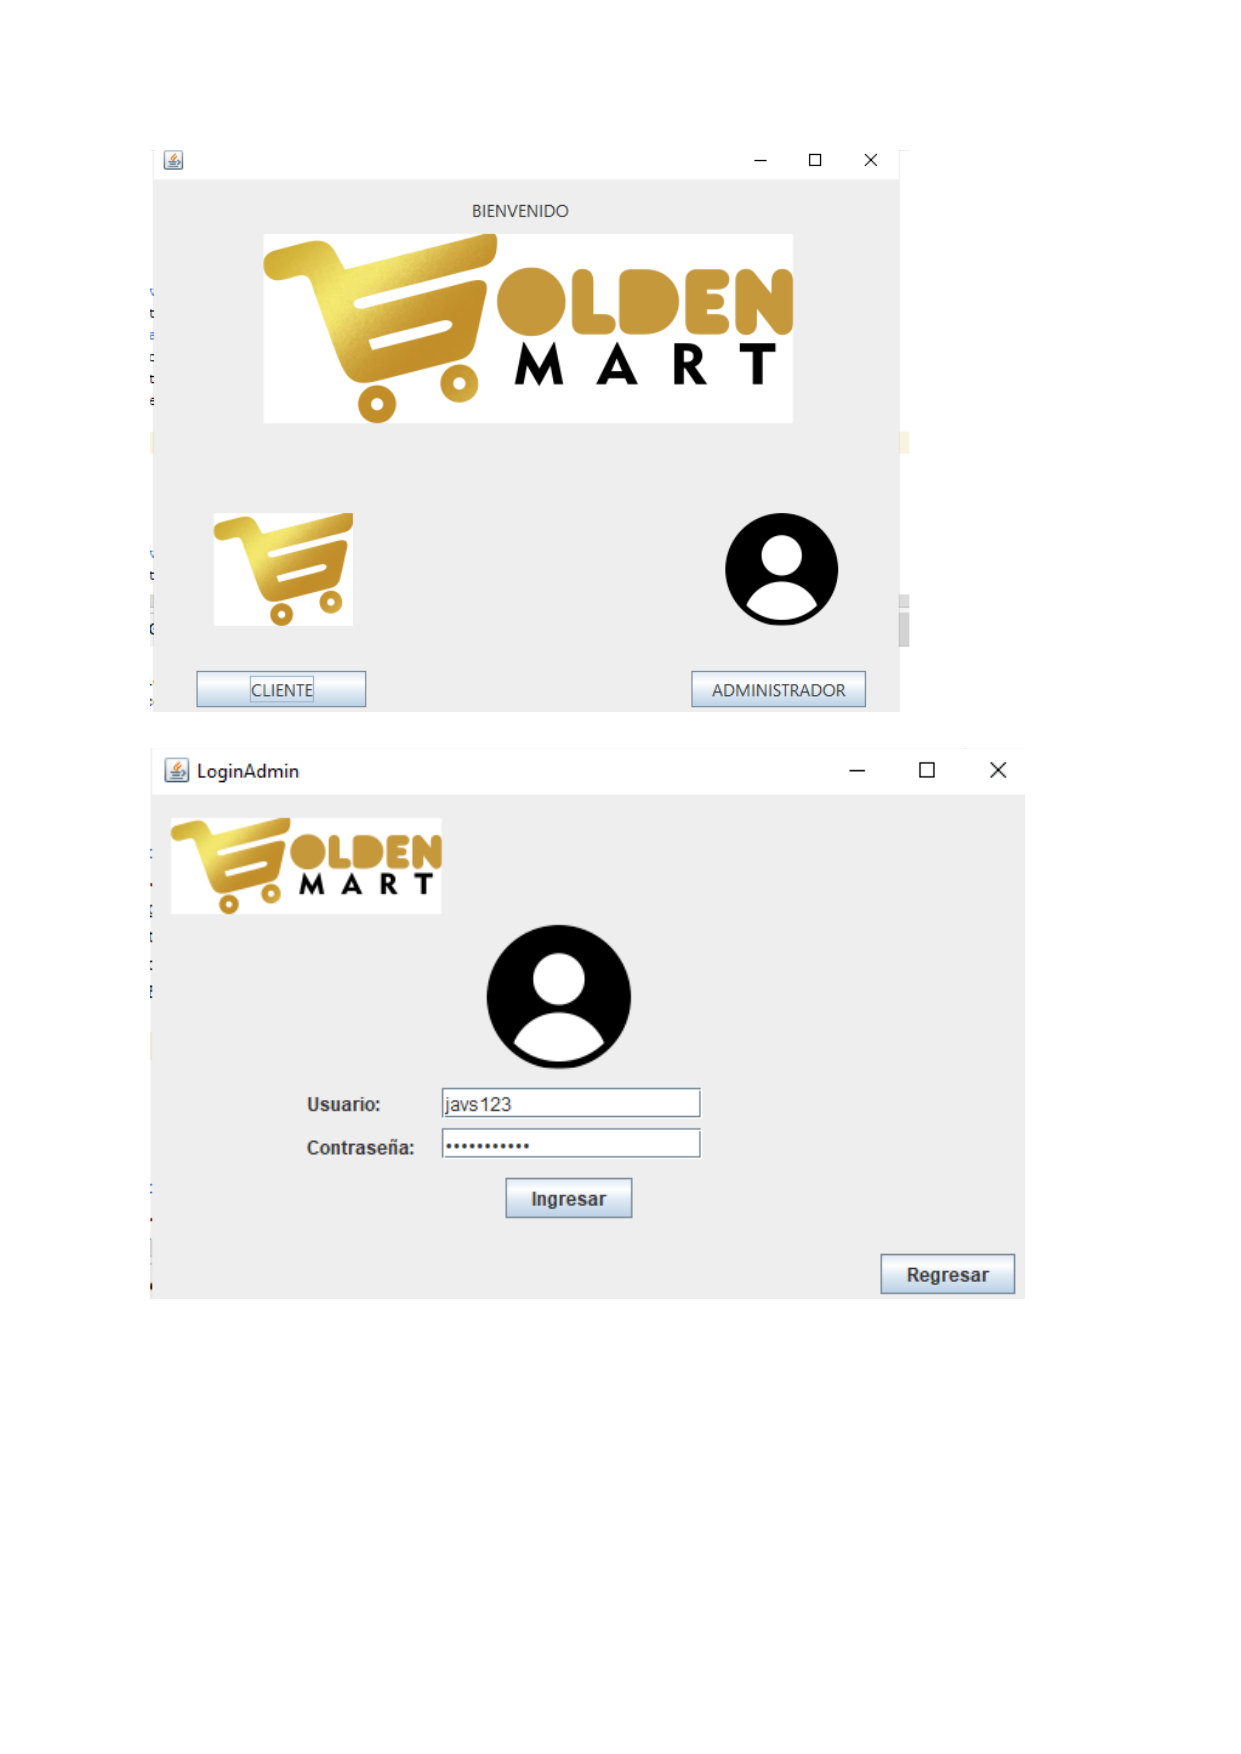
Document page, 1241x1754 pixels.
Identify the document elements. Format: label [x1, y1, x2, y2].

picture [150, 748, 1025, 1299]
picture [150, 150, 910, 712]
